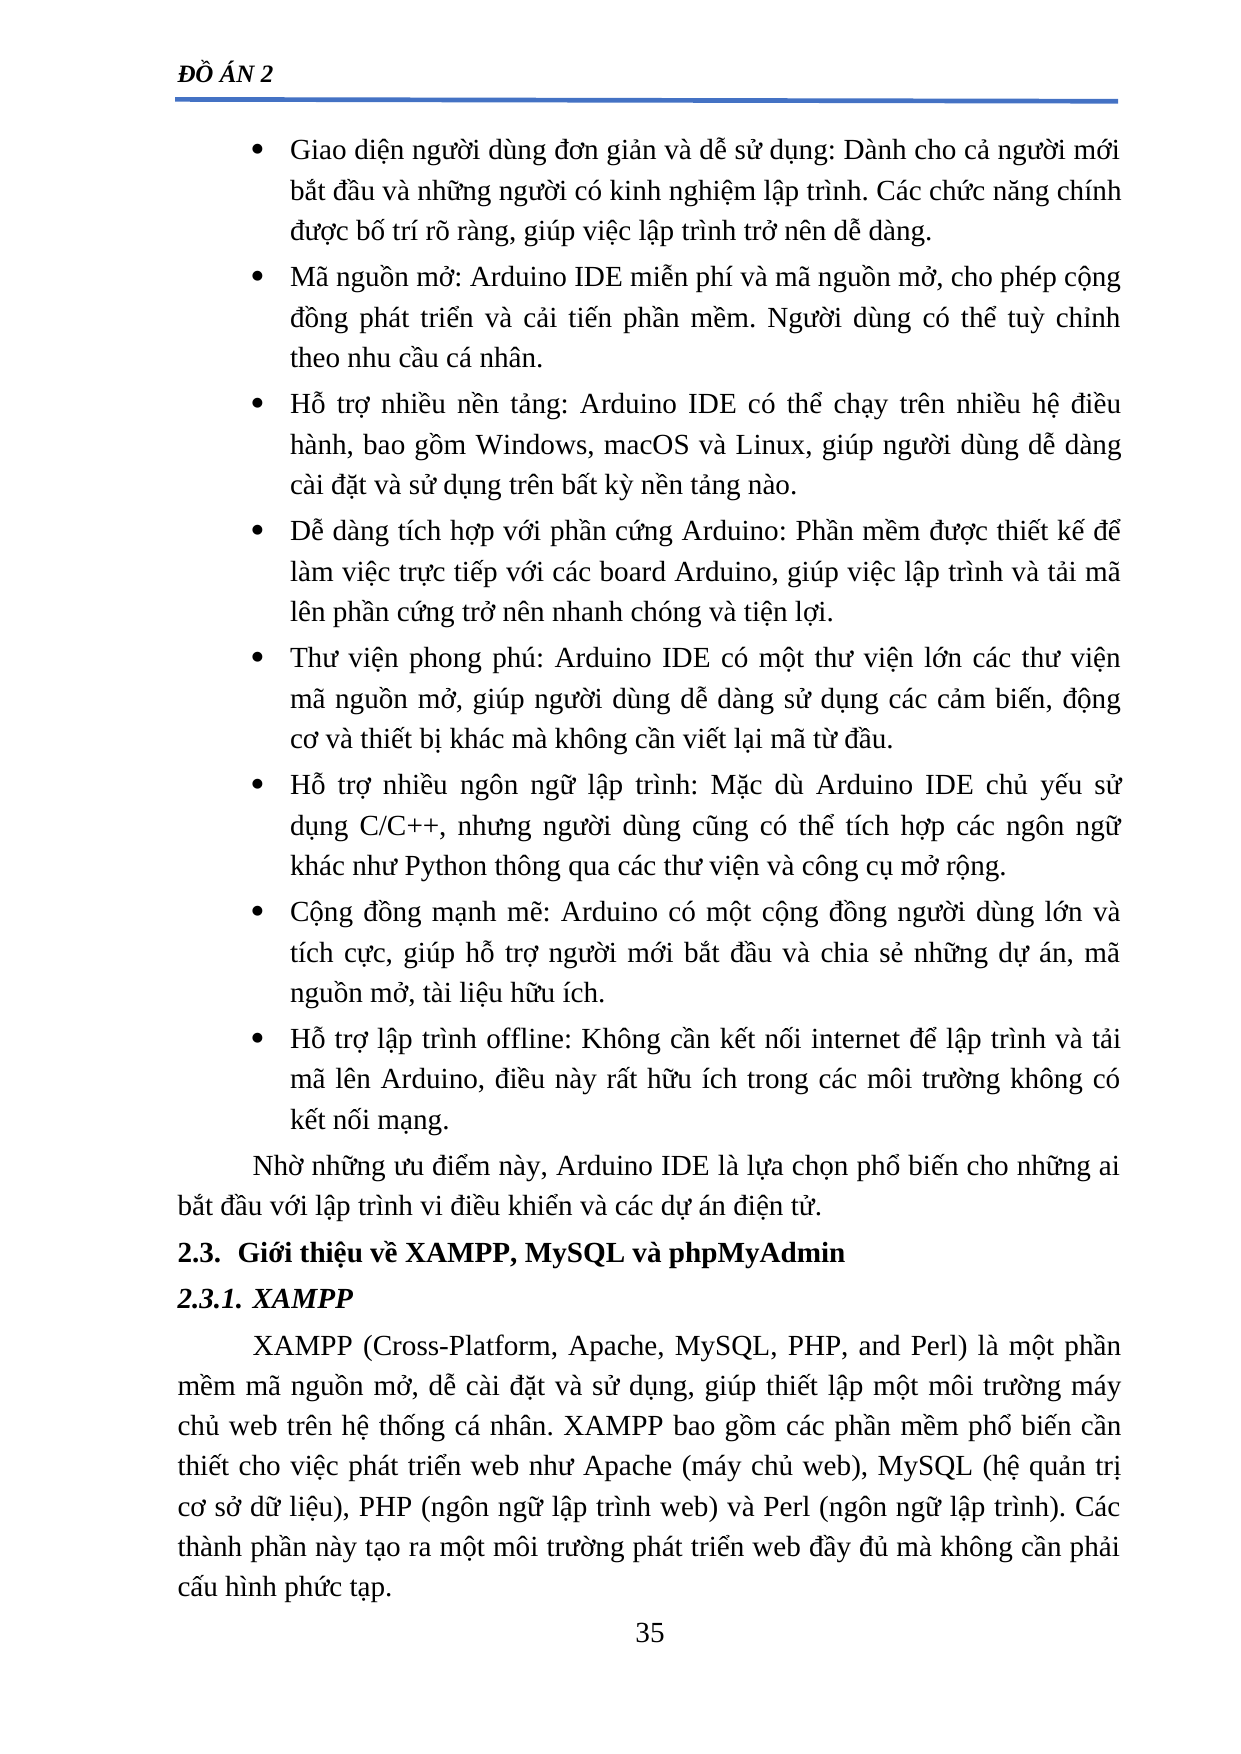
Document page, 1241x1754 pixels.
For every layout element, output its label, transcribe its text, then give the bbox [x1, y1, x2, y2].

list Cộng đồng mạnh mẽ: Arduino có một cộng đồng người dùng lớn và tích cực, giúp hỗ trợ người mới bắt đầu và chia sẻ những dự án, mã nguồn mở, tài liệu hữu ích. [252, 894, 1122, 1008]
list Dễ dàng tích hợp với phần cứng Arduino: Phần mềm được thiết kế để làm việc trực tiếp với các board Arduino, giúp việc lập trình và tải mã lên phần cứng trở nên nhanh chóng và tiện lợi. [252, 513, 1122, 627]
list Hỗ trợ nhiều nền tảng: Arduino IDE có thể chạy trên nhiều hệ điều hành, bao gồm Windows, macOS và Linux, giúp người dùng dễ dàng cài đặt và sử dụng trên bất kỳ nền tảng nào. [252, 386, 1122, 501]
list Thư viện phong phú: Arduino IDE có một thư viện lớn các thư viện mã nguồn mở, giúp người dùng dễ dàng sử dụng các cảm biến, động cơ và thiết bị khác mà không cần viết lại mã từ đầu. [252, 640, 1122, 754]
subtitle Giới thiệu về XAMPP, MySQL và phpMyAdmin [177, 1235, 1122, 1268]
text Nhờ những ưu điểm này, Arduino IDE là lựa chọn phổ biến cho những ai bắt đầu với lập trình vi điều khiển và các dự án điện tử. [177, 1148, 1122, 1222]
list Hỗ trợ nhiều ngôn ngữ lập trình: Mặc dù Arduino IDE chủ yếu sử dụng C/C++, nhưng người dùng cũng có thể tích hợp các ngôn ngữ khác như Python thông qua các thư viện và công cụ mở rộng. [252, 767, 1122, 881]
subtitle XAMPP [177, 1281, 1122, 1315]
text XAMPP (Cross-Platform, Apache, MySQL, PHP, and Perl) là một phần mềm mã nguồn mở, dễ cài đặt và sử dụng, giúp thiết lập một môi trường máy chủ web trên hệ thống cá nhân. XAMPP bao gồm các phần mềm phổ biến cần thiết cho việc phát triển web như Apache (máy chủ web), MySQL (hệ quản trị cơ sở dữ liệu), PHP (ngôn ngữ lập trình web) và Perl (ngôn ngữ lập trình). Các thành phần này tạo ra một môi trường phát triển web đầy đủ mà không cần phải cấu hình phức tạp. [177, 1328, 1122, 1603]
list Mã nguồn mở: Arduino IDE miễn phí và mã nguồn mở, cho phép cộng đồng phát triển và cải tiến phần mềm. Người dùng có thể tuỳ chỉnh theo nhu cầu cá nhân. [252, 259, 1122, 373]
list Hỗ trợ lập trình offline: Không cần kết nối internet để lập trình và tải mã lên Arduino, điều này rất hữu ích trong các môi trường không có kết nối mạng. [252, 1021, 1122, 1135]
list Giao diện người dùng đơn giản và dễ sử dụng: Dành cho cả người mới bắt đầu và những người có kinh nghiệm lập trình. Các chức năng chính được bố trí rõ ràng, giúp việc lập trình trở nên dễ dàng. [252, 132, 1122, 247]
